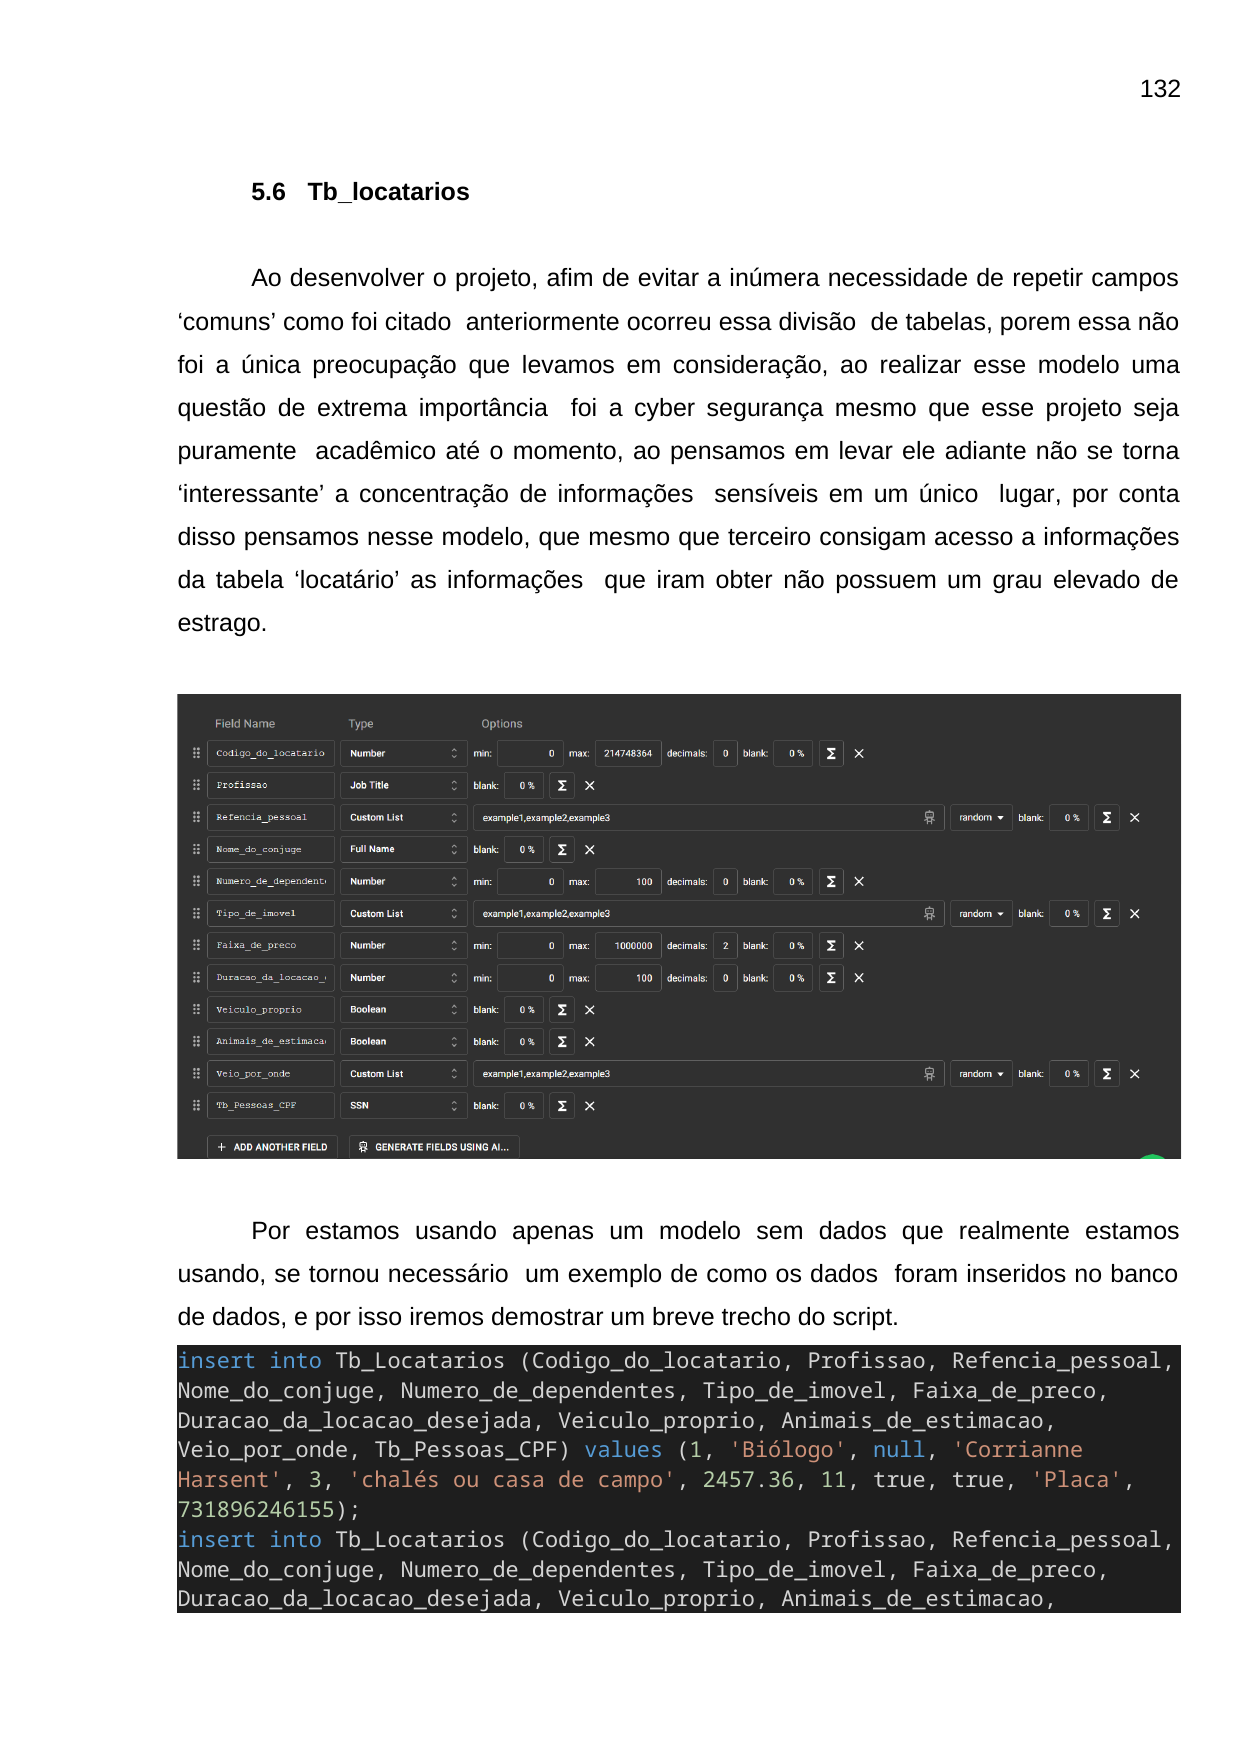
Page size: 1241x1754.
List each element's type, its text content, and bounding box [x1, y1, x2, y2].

text insert into Tb_Locatarios (Codigo_do_locatario, Profissao, Refencia_pessoal, Nome_do_conjuge, Numero_de_dependentes, Tipo_de_imovel, Faixa_de_preco, Duracao_da_locacao_desejada, Veiculo_proprio, Animais_de_estimacao, Veio_por_onde, Tb_Pessoas_CPF) values (1, 'Biólogo', null, 'Corrianne Harsent', 3, 'chalés ou casa de campo', 2457.36, 11, true, true, 'Placa', 731896246155); [177, 1345, 1181, 1524]
list Tb_locatarios [251, 177, 1181, 206]
text Ao desenvolver o projeto, afim de evitar a inúmera necessidade de repetir campos ‘comuns’ como foi citado anteriormente ocorreu essa divisão de tabelas, porem essa não foi a única preocupação que levamos em consideração, ao realizar esse modelo uma questão de extrema importância foi a cyber segurança mesmo que esse projeto seja puramente acadêmico até o momento, ao pensamos em levar ele adiante não se torna ‘interessante’ a concentração de informações sensíveis em um único lugar, por conta disso pensamos nesse modelo, que mesmo que terceiro consigam acesso a informações da tabela ‘locatário’ as informações que iram obter não possuem um grau elevado de estrago. [177, 263, 1181, 637]
picture [177, 694, 1182, 1159]
text Por estamos usando apenas um modelo sem dados que realmente estamos usando, se tornou necessário um exemplo de como os dados foram inseridos no banco de dados, e por isso iremos demostrar um breve trecho do script. [177, 1216, 1181, 1331]
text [177, 1524, 1181, 1613]
